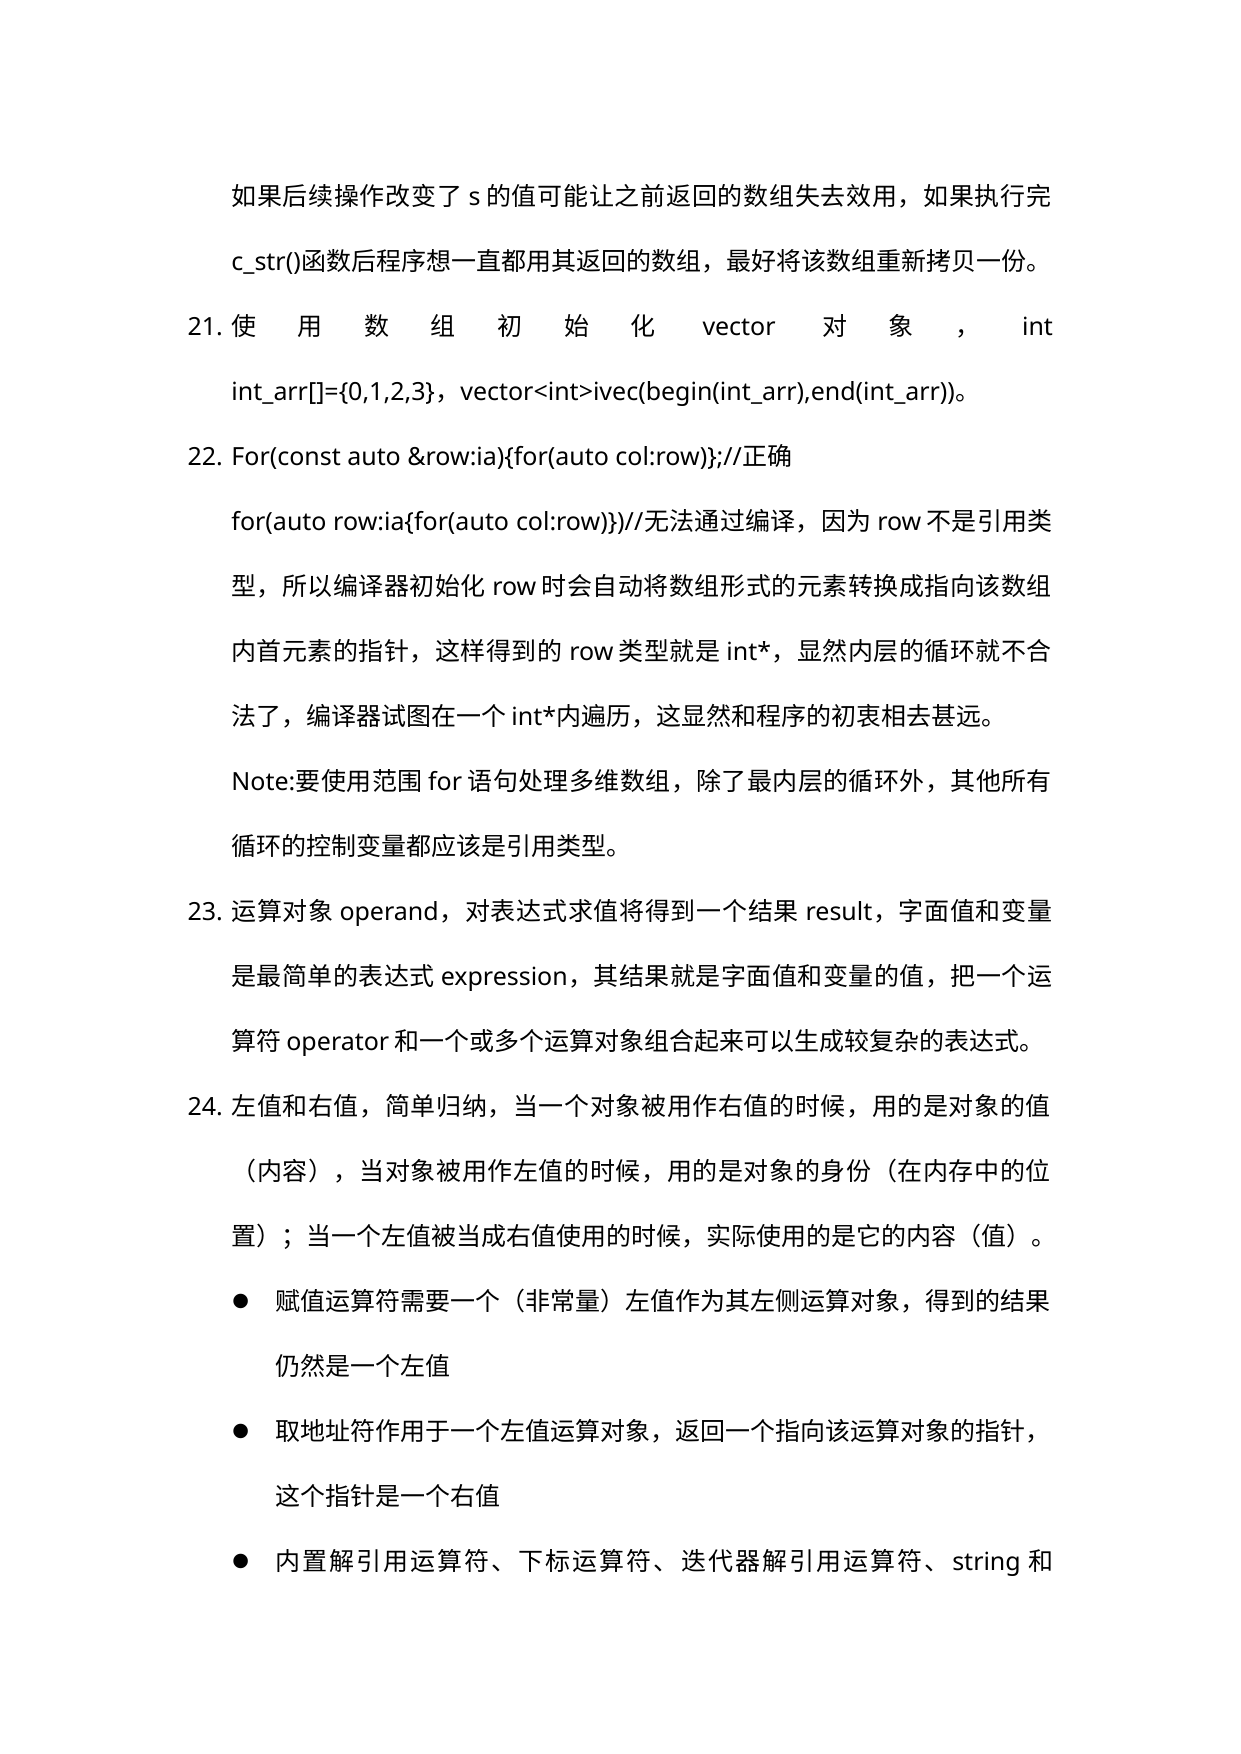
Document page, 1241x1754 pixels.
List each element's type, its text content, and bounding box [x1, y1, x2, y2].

list Note:要使用范围for语句处理多维数组，除了最内层的循环外，其他所有循环的控制变量都应该是引用类型。 [231, 747, 1053, 877]
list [231, 1527, 1053, 1592]
list For(const auto &row:ia){for(auto col:row)};//正确 [187, 422, 1053, 487]
list 使用数组初始化vector对象，int int_arr[]={0,1,2,3}，vector<int>ivec(begin(int_arr),end(int_arr))。 [187, 292, 1053, 422]
list for(auto row:ia{for(auto col:row)})//无法通过编译，因为row不是引用类型，所以编译器初始化row时会自动将数组形式的元素转换成指向该数组内首元素的指针，这样得到的row类型就是int*，显然内层的循环就不合法了，编译器试图在一个int*内遍历，这显然和程序的初衷相去甚远。 [231, 487, 1053, 747]
list 赋值运算符需要一个（非常量）左值作为其左侧运算对象，得到的结果仍然是一个左值 [231, 1267, 1053, 1397]
list 左值和右值，简单归纳，当一个对象被用作右值的时候，用的是对象的值（内容），当对象被用作左值的时候，用的是对象的身份（在内存中的位置）；当一个左值被当成右值使用的时候，实际使用的是它的内容（值）。 [187, 1072, 1053, 1267]
list 运算对象operand，对表达式求值将得到一个结果result，字面值和变量是最简单的表达式expression，其结果就是字面值和变量的值，把一个运算符operator和一个或多个运算对象组合起来可以生成较复杂的表达式。 [187, 877, 1053, 1072]
list 取地址符作用于一个左值运算对象，返回一个指向该运算对象的指针，这个指针是一个右值 [231, 1397, 1053, 1527]
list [187, 162, 1053, 292]
